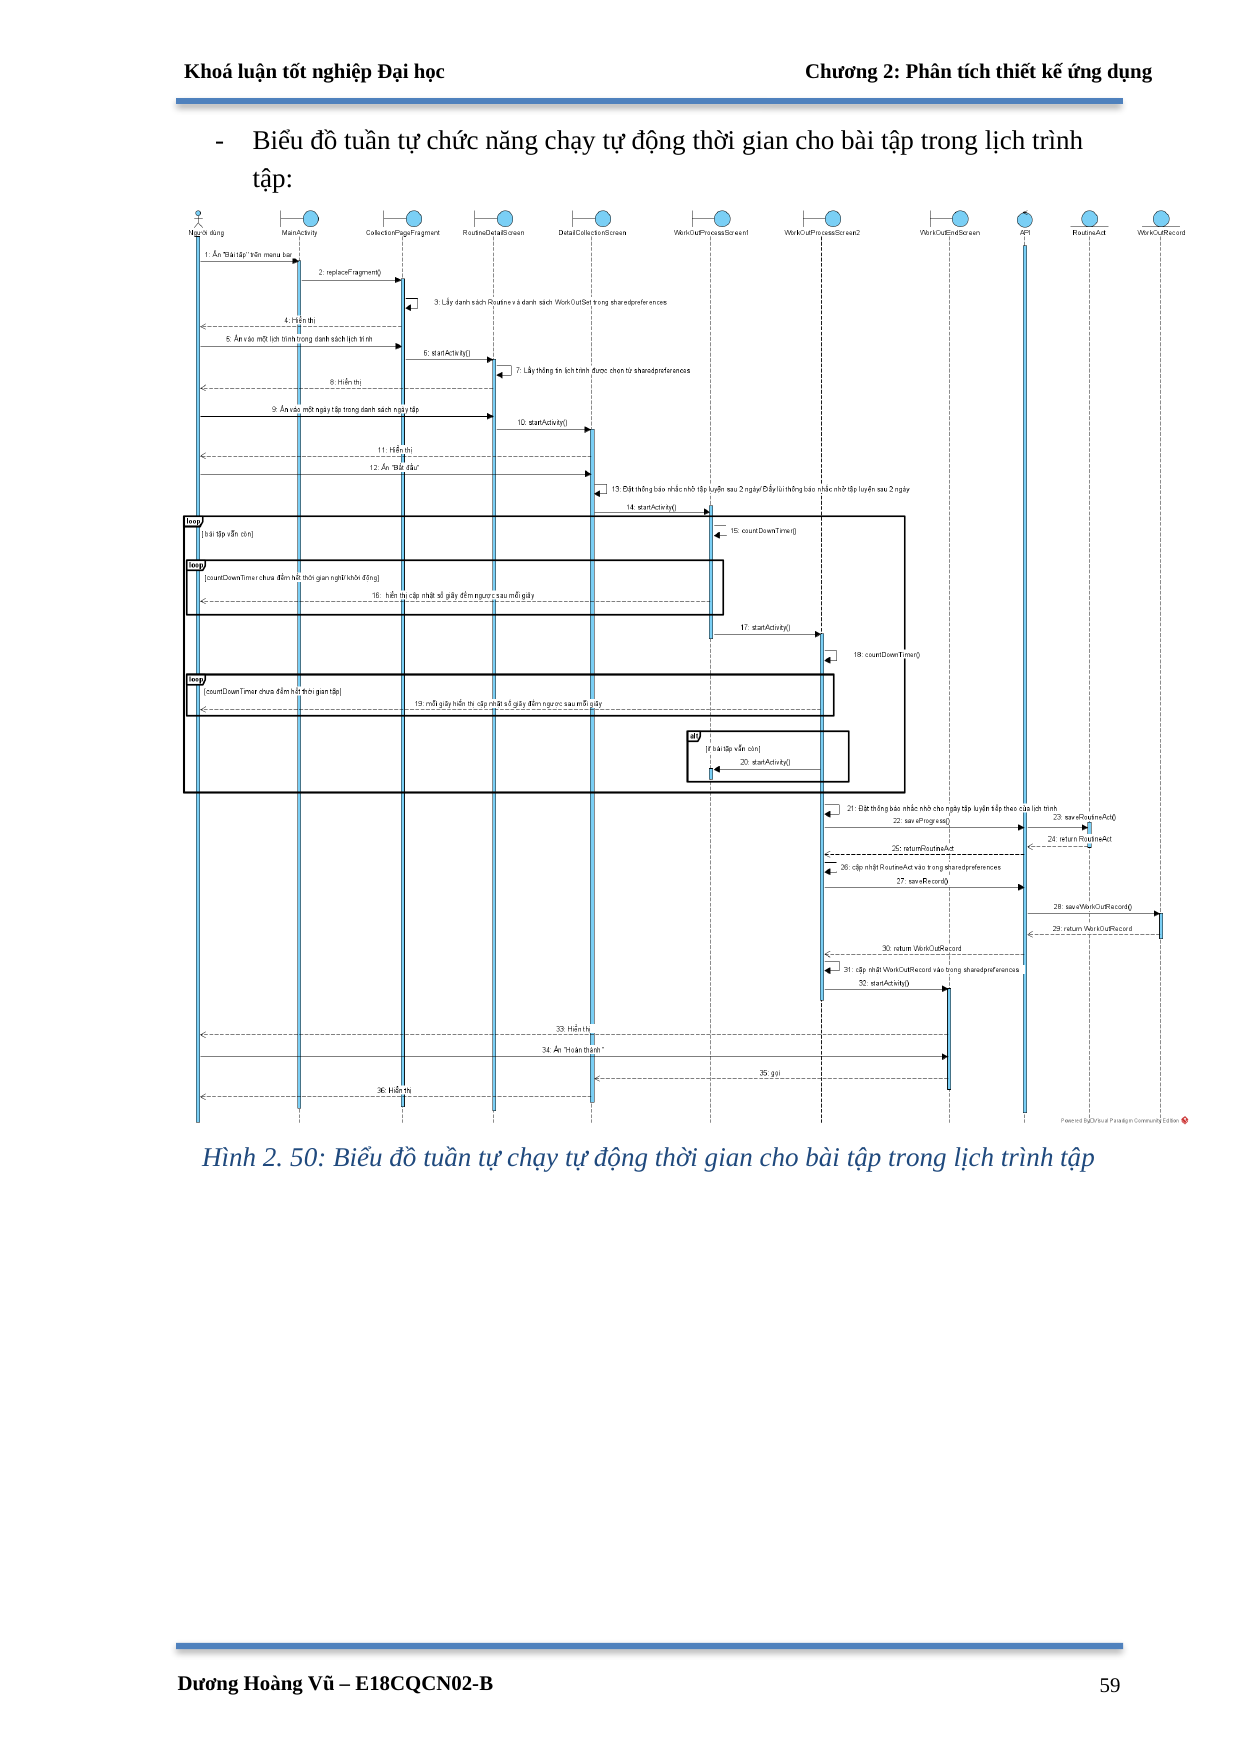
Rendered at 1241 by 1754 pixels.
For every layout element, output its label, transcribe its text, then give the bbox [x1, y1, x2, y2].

picture [177, 205, 1191, 1129]
text Hình 2. : Biểu đồ tuần tự chạy tự động thời gian cho bài tập trong lịch trình tập [177, 1141, 1122, 1172]
list Biểu đồ tuần tự chức năng chạy tự động thời gian cho bài tập trong lịch trình tập: [215, 124, 1122, 193]
